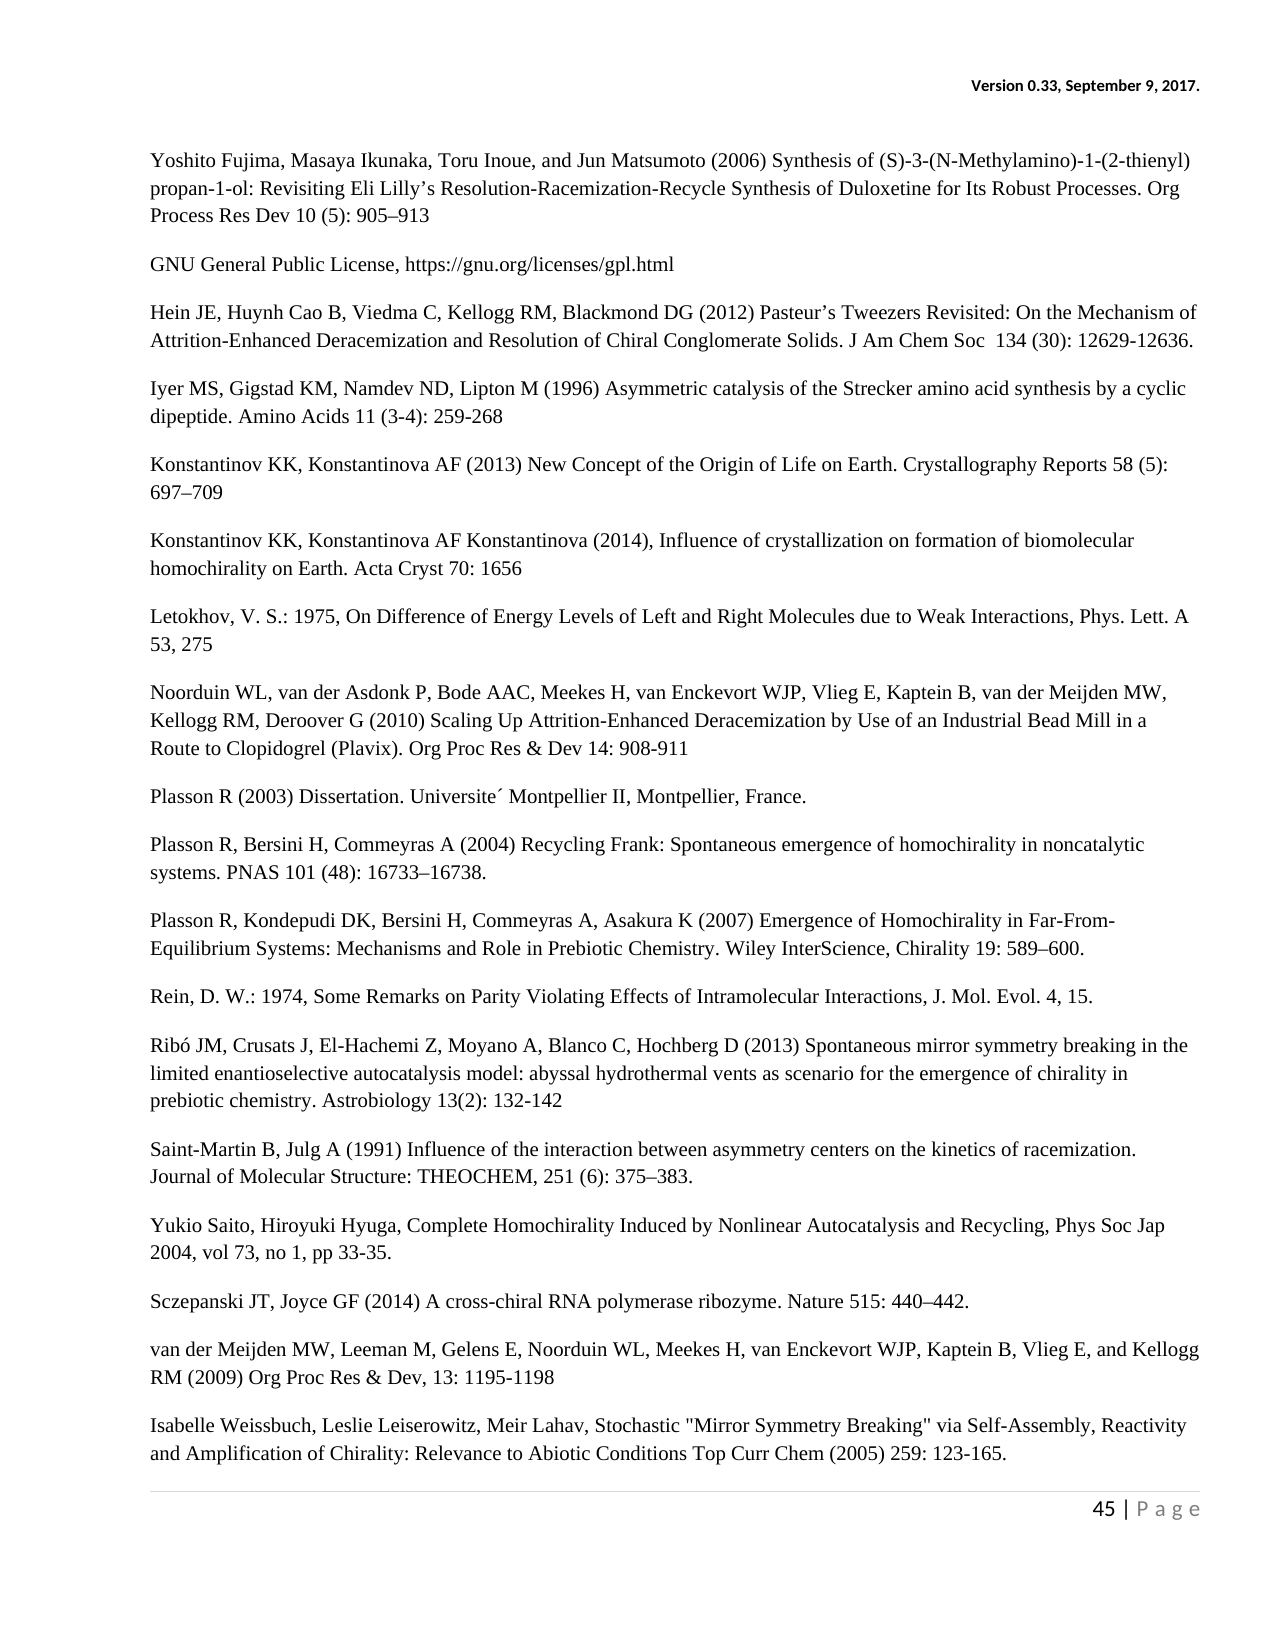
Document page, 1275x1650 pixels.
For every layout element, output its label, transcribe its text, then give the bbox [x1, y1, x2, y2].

text Letokhov, V. S.: 1975, On Difference of Energy Levels of Left and Right Molecules due to Weak Interactions, Phys. Lett. A 53, 275 [150, 604, 1200, 656]
text Saint-Martin B, Julg A (1991) Influence of the interaction between asymmetry centers on the kinetics of racemization. Journal of Molecular Structure: THEOCHEM, 251 (6): 375–383. [150, 1137, 1200, 1188]
text Konstantinov KK, Konstantinova AF Konstantinova (2014), Influence of crystallization on formation of biomolecular homochirality on Earth. Acta Cryst 70: 1656 [150, 528, 1200, 580]
text van der Meijden MW, Leeman M, Gelens E, Noorduin WL, Meekes H, van Enckevort WJP, Kaptein B, Vlieg E, and Kellogg RM (2009) Org Proc Res & Dev, 13: 1195-1198 [150, 1337, 1200, 1389]
text Sczepanski JT, Joyce GF (2014) A cross-chiral RNA polymerase ribozyme. Nature 515: 440–442. [150, 1289, 1200, 1313]
text Konstantinov KK, Konstantinova AF (2013) New Concept of the Origin of Life on Earth. Crystallography Reports 58 (5): 697–709 [150, 452, 1200, 504]
text Plasson R (2003) Dissertation. Universite´ Montpellier II, Montpellier, France. [150, 784, 1200, 808]
text Plasson R, Bersini H, Commeyras A (2004) Recycling Frank: Spontaneous emergence of homochirality in noncatalytic systems. PNAS 101 (48): 16733–16738. [150, 832, 1200, 884]
text Rein, D. W.: 1974, Some Remarks on Parity Violating Effects of Intramolecular Interactions, J. Mol. Evol. 4, 15. [150, 984, 1200, 1008]
text Isabelle Weissbuch, Leslie Leiserowitz, Meir Lahav, Stochastic "Mirror Symmetry Breaking" via Self-Assembly, Reactivity and Amplification of Chirality: Relevance to Abiotic Conditions Top Curr Chem (2005) 259: 123-165. [150, 1413, 1200, 1465]
text Plasson R, Kondepudi DK, Bersini H, Commeyras A, Asakura K (2007) Emergence of Homochirality in Far-From-Equilibrium Systems: Mechanisms and Role in Prebiotic Chemistry. Wiley InterScience, Chirality 19: 589–600. [150, 908, 1200, 960]
text Noorduin WL, van der Asdonk P, Bode AAC, Meekes H, van Enckevort WJP, Vlieg E, Kaptein B, van der Meijden MW, Kellogg RM, Deroover G (2010) Scaling Up Attrition-Enhanced Deracemization by Use of an Industrial Bead Mill in a Route to Clopidogrel (Plavix). Org Proc Res & Dev 14: 908-911 [150, 680, 1200, 759]
text Ribó JM, Crusats J, El-Hachemi Z, Moyano A, Blanco C, Hochberg D (2013) Spontaneous mirror symmetry breaking in the limited enantioselective autocatalysis model: abyssal hydrothermal vents as scenario for the emergence of chirality in prebiotic chemistry. Astrobiology 13(2): 132-142 [150, 1033, 1200, 1112]
text Yoshito Fujima, Masaya Ikunaka, Toru Inoue, and Jun Matsumoto (2006) Synthesis of (S)-3-(N-Methylamino)-1-(2-thienyl) propan-1-ol: Revisiting Eli Lilly’s Resolution-Racemization-Recycle Synthesis of Duloxetine for Its Robust Processes. Org Process Res Dev 10 (5): 905–913 [150, 148, 1200, 227]
text Iyer MS, Gigstad KM, Namdev ND, Lipton M (1996) Asymmetric catalysis of the Strecker amino acid synthesis by a cyclic dipeptide. Amino Acids 11 (3-4): 259-268 [150, 376, 1200, 428]
text GNU General Public License, https://gnu.org/licenses/gpl.html [150, 252, 1200, 276]
text Hein JE, Huynh Cao B, Viedma C, Kellogg RM, Blackmond DG (2012) Pasteur’s Tweezers Revisited: On the Mechanism of Attrition-Enhanced Deracemization and Resolution of Chiral Conglomerate Solids. J Am Chem Soc 134 (30): 12629-12636. [150, 300, 1200, 352]
text Yukio Saito, Hiroyuki Hyuga, Complete Homochirality Induced by Nonlinear Autocatalysis and Recycling, Phys Soc Jap 2004, vol 73, no 1, pp 33-35. [150, 1213, 1200, 1264]
